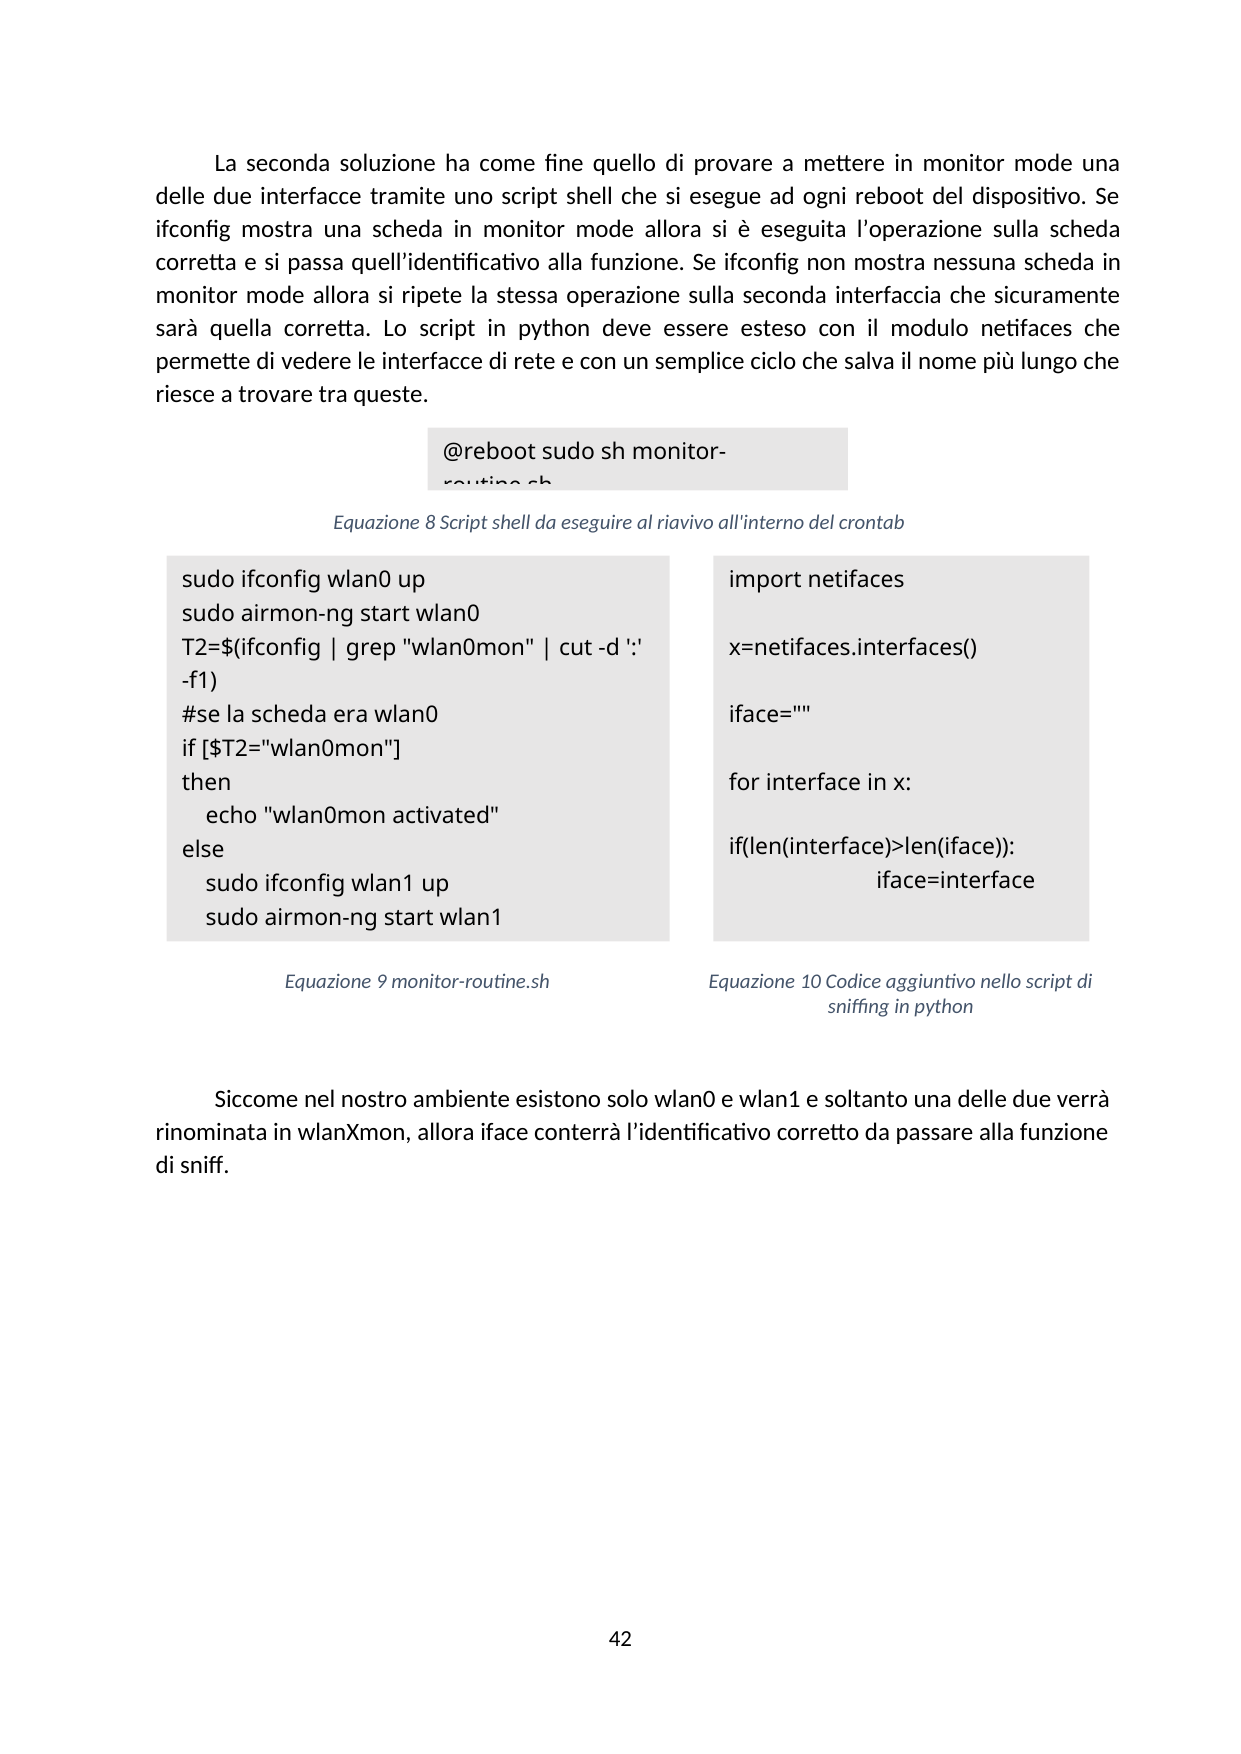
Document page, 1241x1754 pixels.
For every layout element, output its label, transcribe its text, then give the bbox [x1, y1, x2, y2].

text Siccome nel nostro ambiente esistono solo wlan0 e wlan1 e soltanto una delle due verrà rinominata in wlanXmon, allora iface conterrà l’identificativo corretto da passare alla funzione di sniff. [155, 1084, 1122, 1180]
text La seconda soluzione ha come fine quello di provare a mettere in monitor mode una delle due interfacce tramite uno script shell che si esegue ad ogni reboot del dispositivo. Se ifconfig mostra una scheda in monitor mode allora si è eseguita l’operazione sulla scheda corretta e si passa quell’identificativo alla funzione. Se ifconfig non mostra nessuna scheda in monitor mode allora si ripete la stessa operazione sulla seconda interfaccia che sicuramente sarà quella corretta. Lo script in python deve essere esteso con il modulo netifaces che permette di vedere le interfacce di rete e con un semplice ciclo che salva il nome più lungo che riesce a trovare tra queste. [155, 148, 1122, 408]
table_header Equazione 9 monitor-routine.sh [155, 556, 681, 1040]
table_header Equazione 10 Codice aggiuntivo nello script di sniffing in python [681, 556, 1122, 1040]
text Equazione 8 Script shell da eseguire al riavivo all'interno del crontab [118, 509, 1122, 535]
